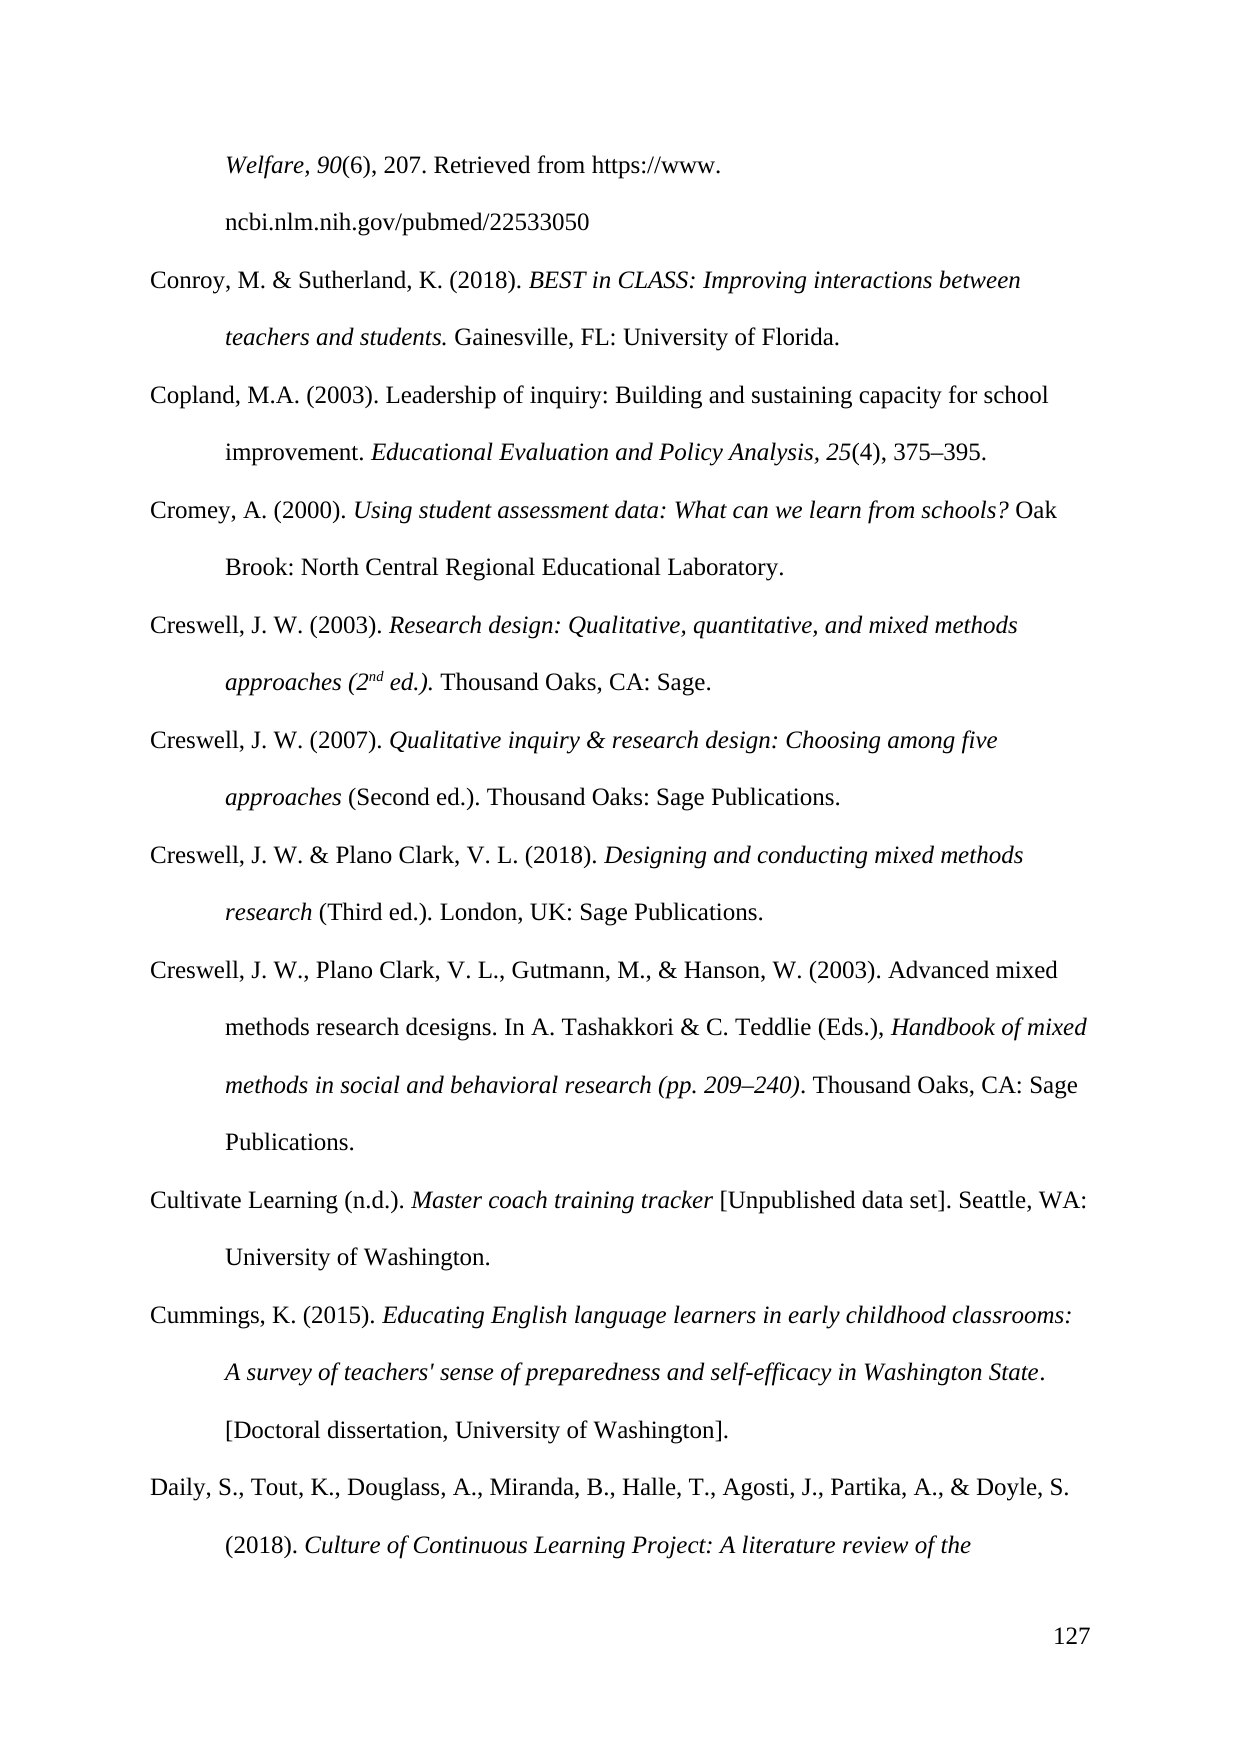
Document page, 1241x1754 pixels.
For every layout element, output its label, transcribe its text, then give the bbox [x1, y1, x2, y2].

text Creswell, J. W. (2007). Qualitative inquiry & research design: Choosing among five approaches (Second ed.). Thousand Oaks: Sage Publications. [150, 725, 1090, 811]
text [150, 1472, 1090, 1559]
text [150, 150, 1090, 236]
text Cummings, K. (2015). Educating English language learners in early childhood classrooms: A survey of teachers' sense of preparedness and self-efficacy in Washington State. [Doctoral dissertation, University of Washington]. [150, 1300, 1090, 1444]
text Creswell, J. W. & Plano Clark, V. L. (2018). Designing and conducting mixed methods research (Third ed.). London, UK: Sage Publications. [150, 840, 1090, 926]
text Creswell, J. W. (2003). Research design: Qualitative, quantitative, and mixed methods approaches (2nd ed.). Thousand Oaks, CA: Sage. [150, 610, 1090, 696]
text Creswell, J. W., Plano Clark, V. L., Gutmann, M., & Hanson, W. (2003). Advanced mixed methods research dcesigns. In A. Tashakkori & C. Teddlie (Eds.), Handbook of mixed methods in social and behavioral research (pp. 209–240). Thousand Oaks, CA: Sage Publications. [150, 955, 1090, 1156]
text Cultivate Learning (n.d.). Master coach training tracker [Unpublished data set]. Seattle, WA: University of Washington. [150, 1185, 1090, 1271]
text Cromey, A. (2000). Using student assessment data: What can we learn from schools? Oak Brook: North Central Regional Educational Laboratory. [150, 495, 1090, 581]
text Copland, M.A. (2003). Leadership of inquiry: Building and sustaining capacity for school improvement. Educational Evaluation and Policy Analysis, 25(4), 375–395. [150, 380, 1090, 466]
text Conroy, M. & Sutherland, K. (2018). BEST in CLASS: Improving interactions between teachers and students. Gainesville, FL: University of Florida. [150, 265, 1090, 351]
